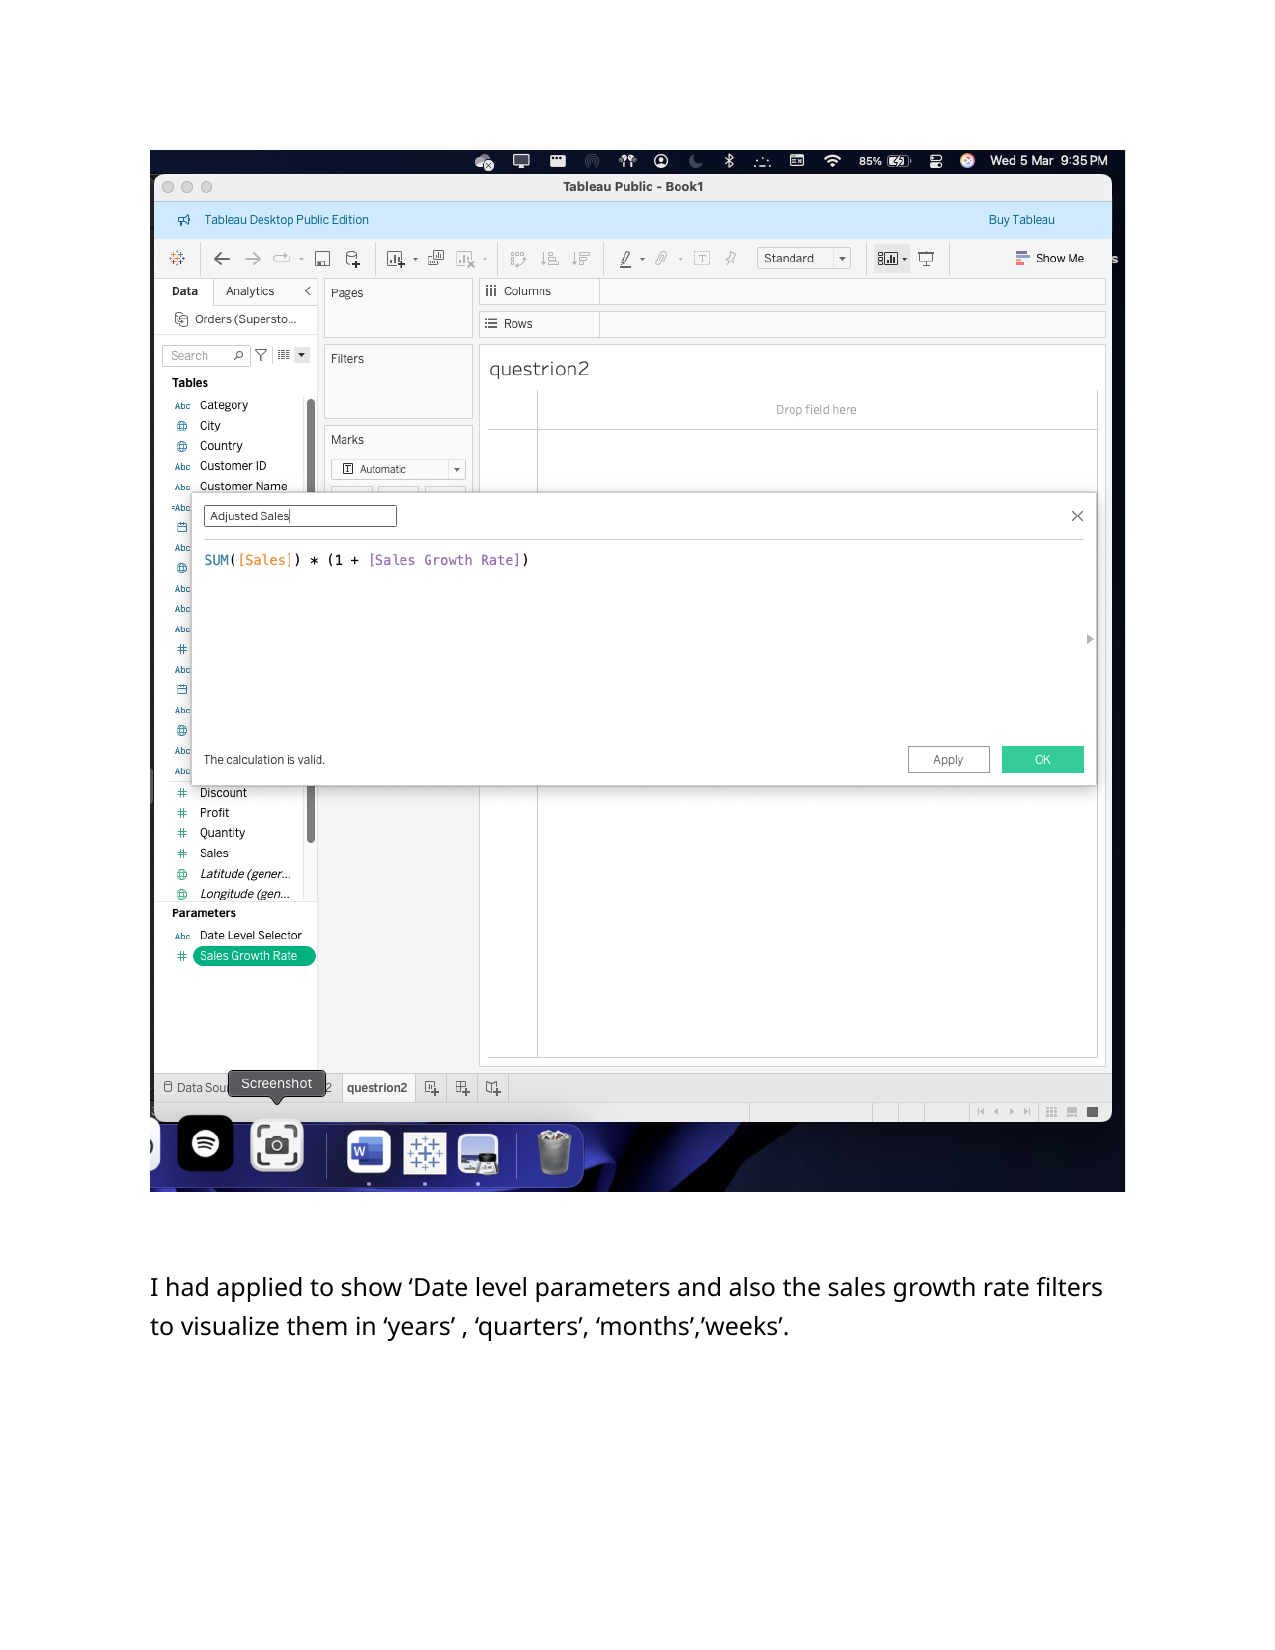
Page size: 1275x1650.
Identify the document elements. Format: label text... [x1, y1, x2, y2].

picture [150, 150, 1125, 1192]
text I had applied to show ‘Date level parameters and also the sales growth rate filters to visualize them in ‘years’ , ‘quarters’, ‘months’,’weeks’. [150, 1269, 1125, 1342]
